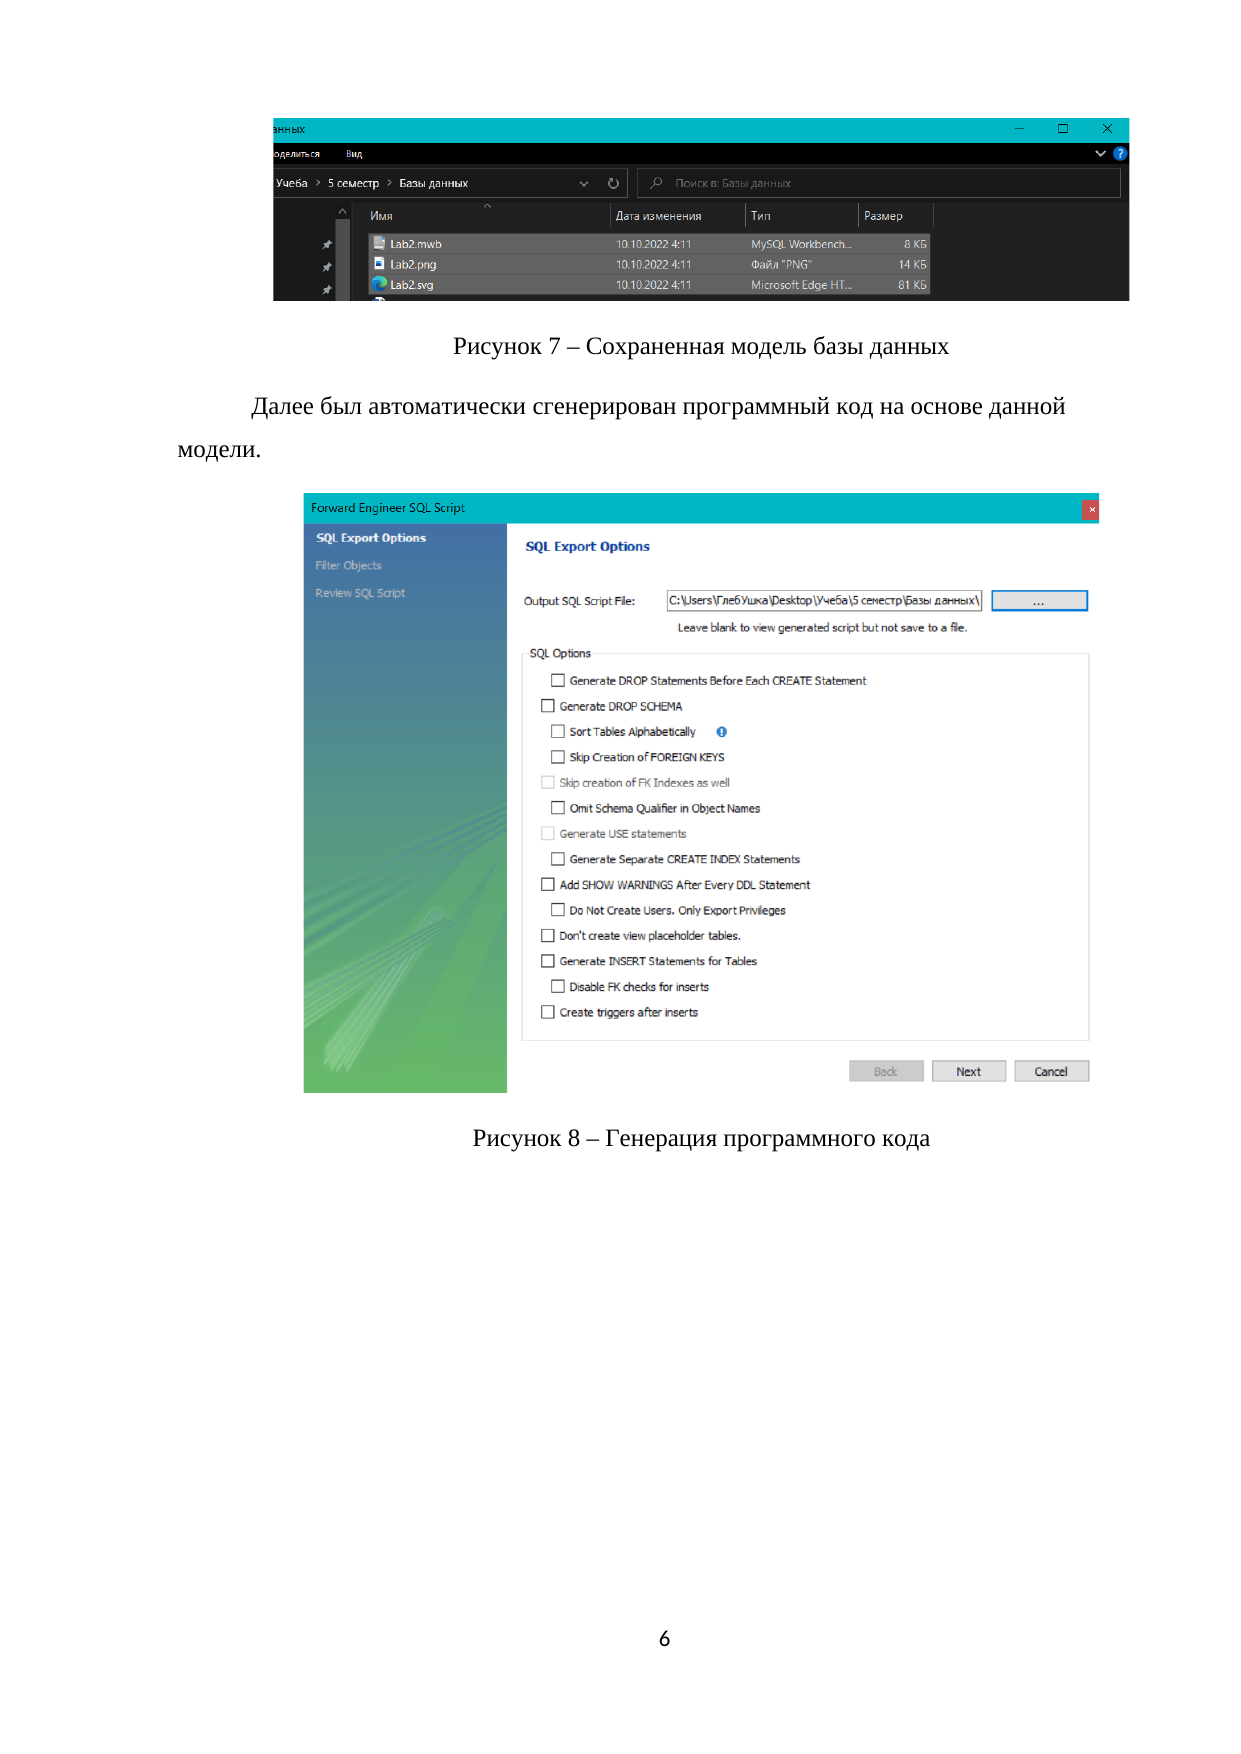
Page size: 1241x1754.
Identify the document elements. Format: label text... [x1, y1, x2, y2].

text Рисунок 7 – Сохраненная модель базы данных [177, 331, 1152, 360]
text Далее был автоматически сгенерирован программный код на основе данной модели. [177, 391, 1152, 463]
picture [273, 118, 1130, 301]
text Рисунок 8 – Генерация программного кода [177, 1123, 1152, 1152]
picture [303, 493, 1100, 1093]
